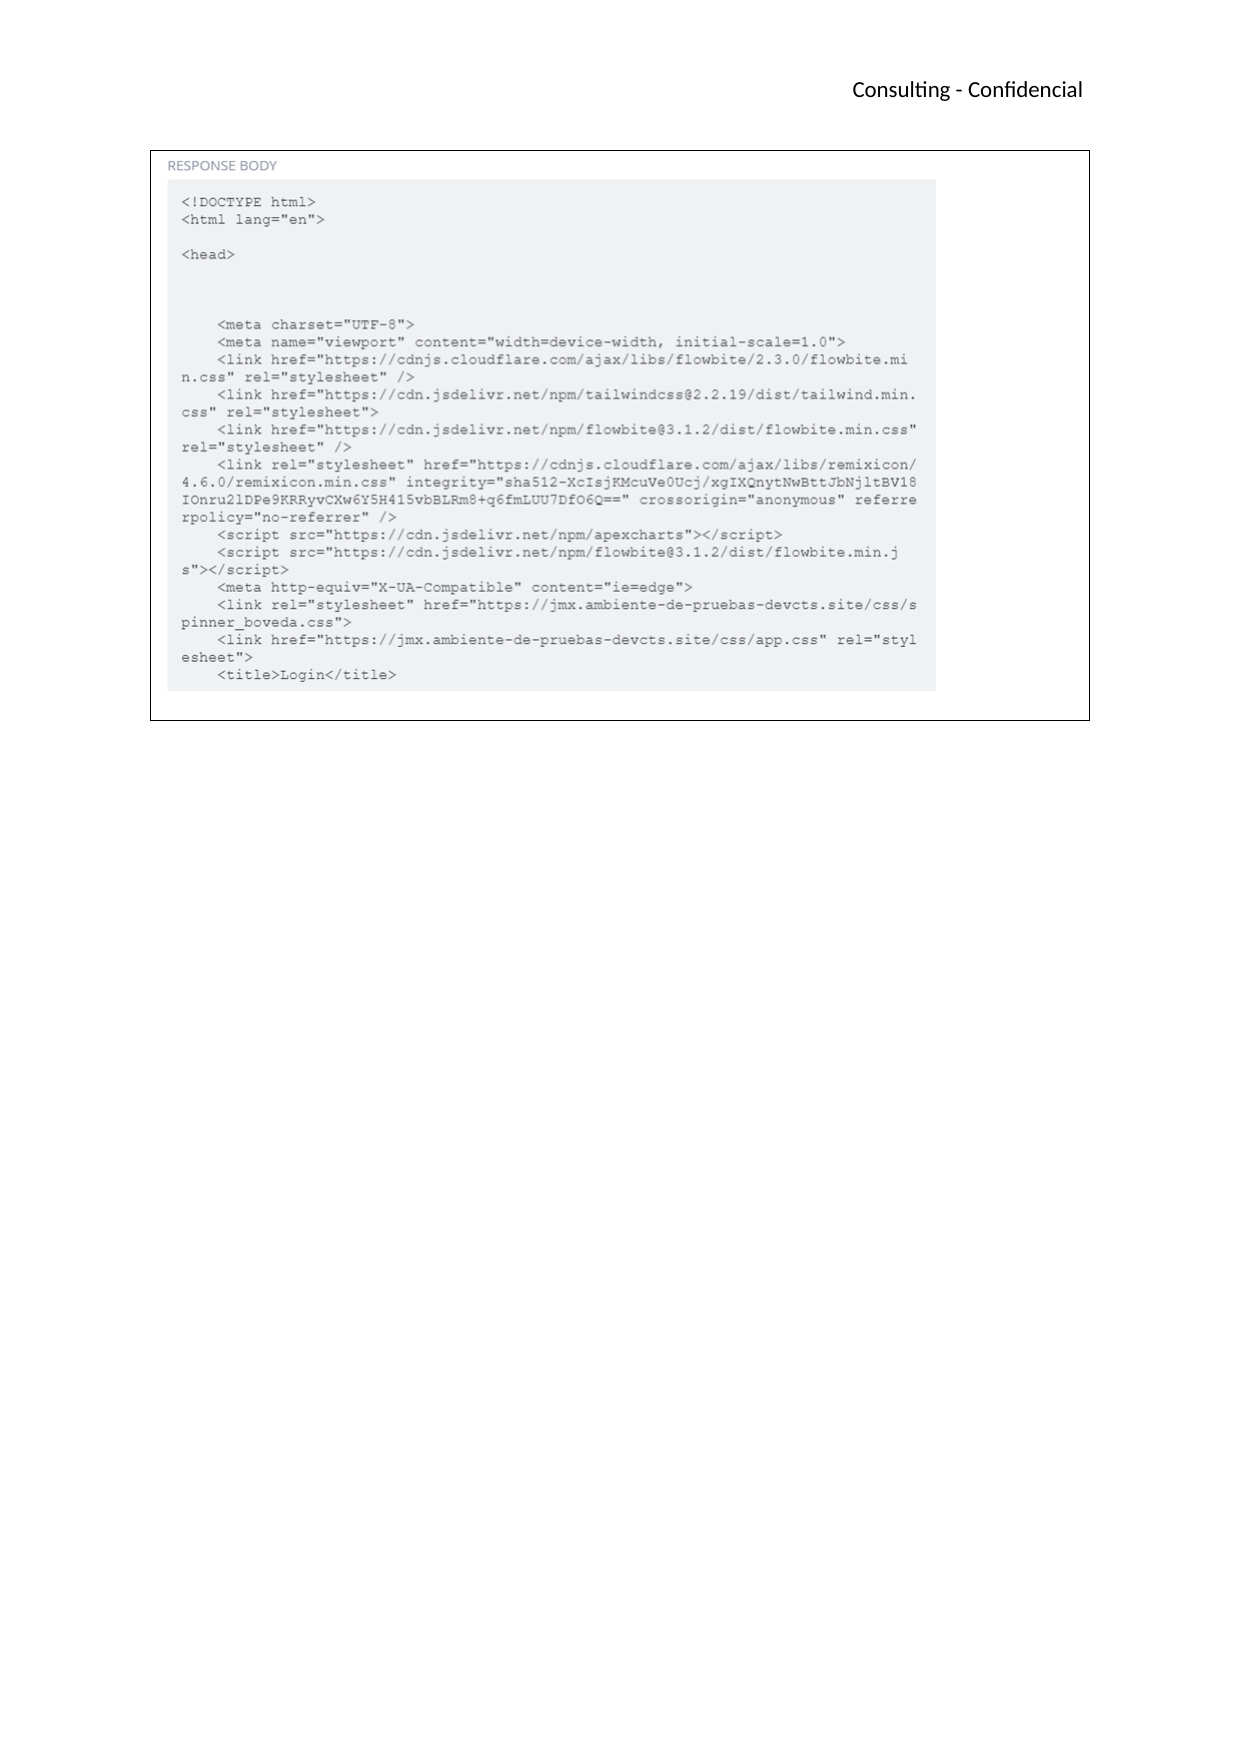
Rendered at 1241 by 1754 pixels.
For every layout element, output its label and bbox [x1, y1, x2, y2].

picture [161, 151, 936, 691]
table_cell [151, 151, 1089, 720]
